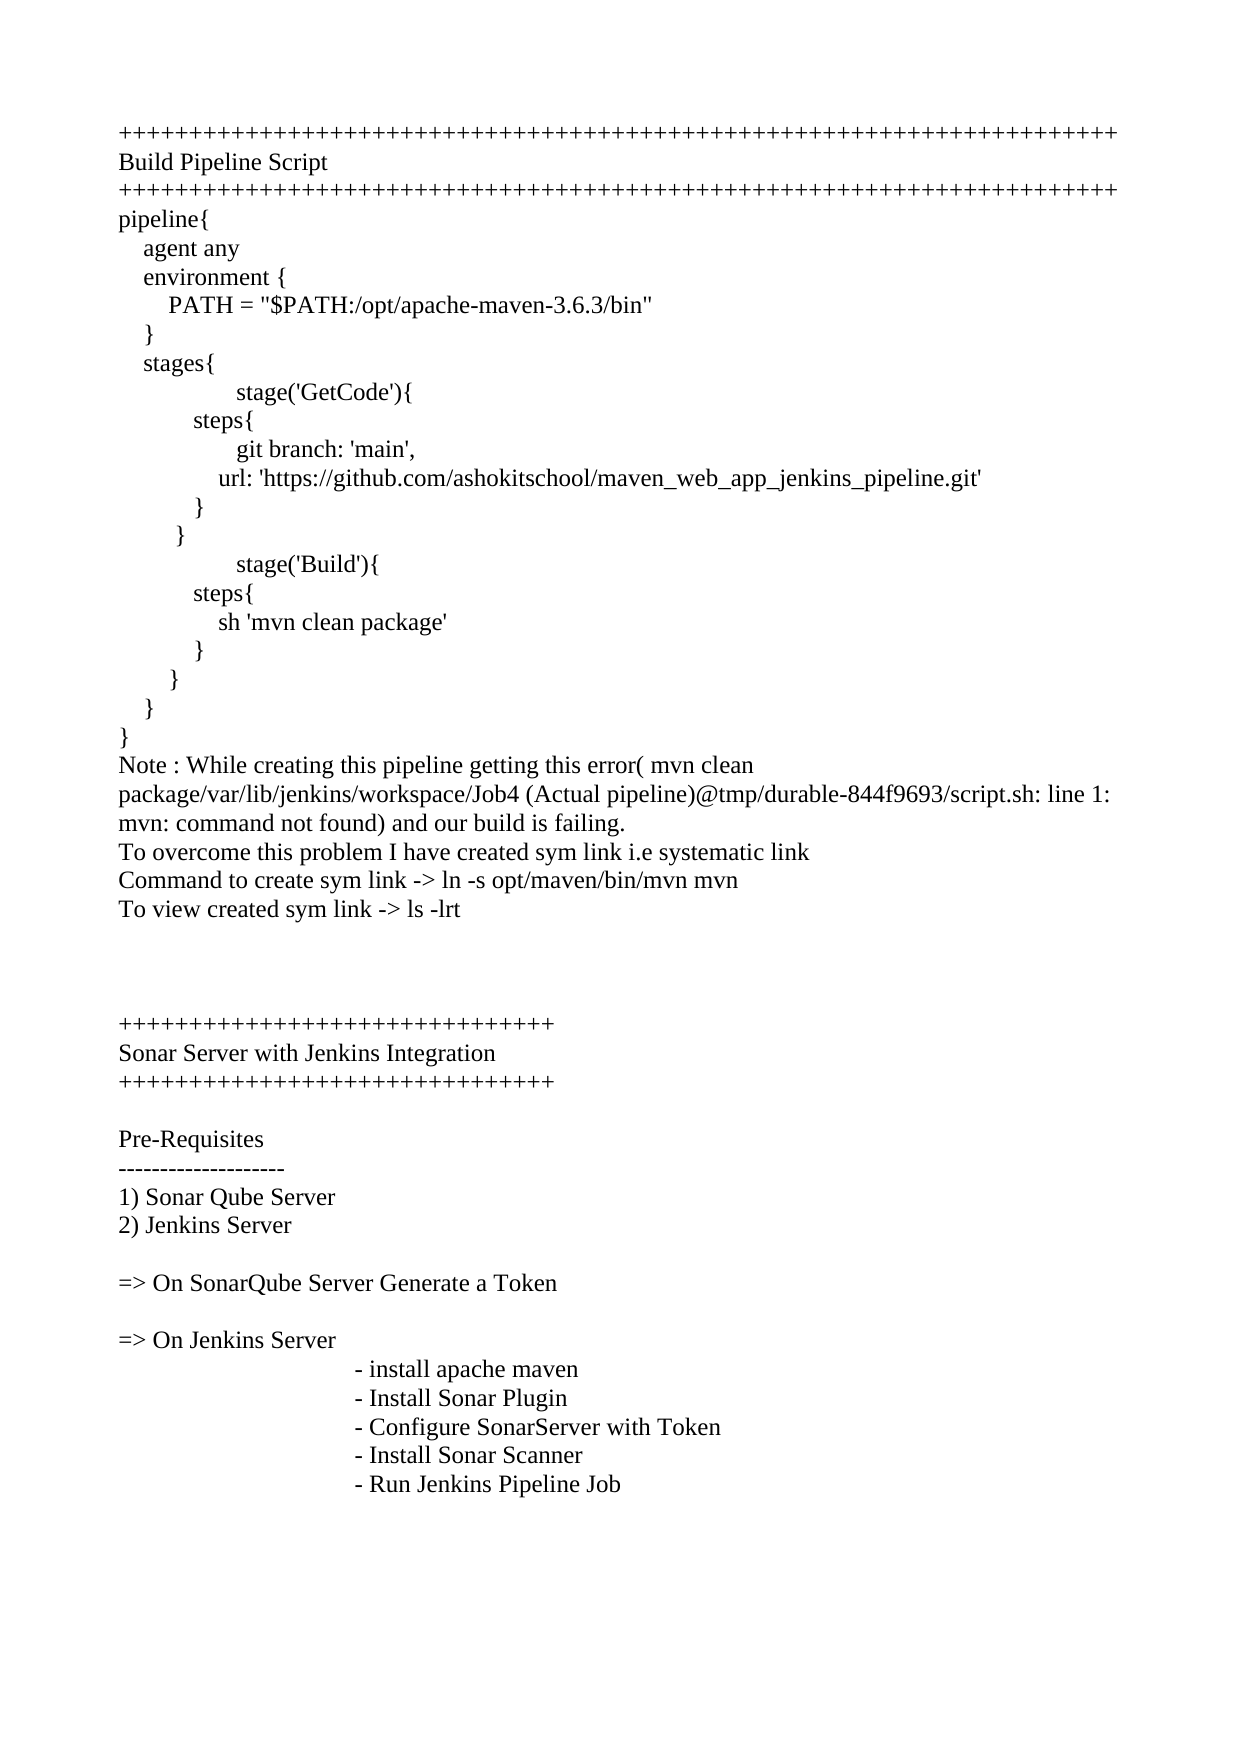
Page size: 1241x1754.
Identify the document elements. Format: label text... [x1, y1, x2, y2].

text => On Jenkins Server [118, 1326, 1122, 1354]
text stages{ [118, 348, 1122, 377]
text - Run Jenkins Pipeline Job [118, 1469, 1122, 1498]
text } [118, 693, 1122, 722]
text } [118, 636, 1122, 664]
text environment { [118, 262, 1122, 291]
text Command to create sym link -> ln -s opt/maven/bin/mvn mvn [118, 866, 1122, 894]
text - Install Sonar Scanner [118, 1441, 1122, 1469]
text 1) Sonar Qube Server [118, 1182, 1122, 1211]
text Build Pipeline Script [118, 147, 1122, 176]
text git branch: 'main', [118, 434, 1122, 463]
text } [118, 319, 1122, 348]
text - Configure SonarServer with Token [118, 1412, 1122, 1441]
text Sonar Server with Jenkins Integration [118, 1038, 1122, 1067]
text 2) Jenkins Server [118, 1211, 1122, 1239]
text To overcome this problem I have created sym link i.e systematic link [118, 837, 1122, 866]
text sh 'mvn clean package' [118, 607, 1122, 636]
text - install apache maven [118, 1354, 1122, 1383]
text +++++++++++++++++++++++++++++++++++++++++++++++++++++++++++++++++++++++ [118, 118, 1122, 147]
text } [118, 664, 1122, 693]
text +++++++++++++++++++++++++++++++ [118, 1009, 1122, 1038]
text => On SonarQube Server Generate a Token [118, 1268, 1122, 1297]
text +++++++++++++++++++++++++++++++ [118, 1067, 1122, 1096]
text Note : While creating this pipeline getting this error( mvn clean package/var/lib/jenkins/workspace/Job4 (Actual pipeline)@tmp/durable-844f9693/script.sh: line 1: mvn: command not found) and our build is failing. [118, 751, 1122, 837]
text agent any [118, 233, 1122, 262]
text +++++++++++++++++++++++++++++++++++++++++++++++++++++++++++++++++++++++ [118, 176, 1122, 204]
text - Install Sonar Plugin [118, 1383, 1122, 1412]
text steps{ [118, 406, 1122, 434]
text To view created sym link -> ls -lrt [118, 894, 1122, 923]
text } [118, 722, 1122, 751]
text stage('GetCode'){ [118, 377, 1122, 406]
text url: 'https://github.com/ashokitschool/maven_web_app_jenkins_pipeline.git' [118, 463, 1122, 492]
text PATH = "$PATH:/opt/apache-maven-3.6.3/bin" [118, 291, 1122, 319]
text -------------------- [118, 1153, 1122, 1182]
text } [118, 521, 1122, 549]
text Pre-Requisites [118, 1124, 1122, 1153]
text steps{ [118, 578, 1122, 607]
text } [118, 492, 1122, 521]
text pipeline{ [118, 204, 1122, 233]
text stage('Build'){ [118, 549, 1122, 578]
